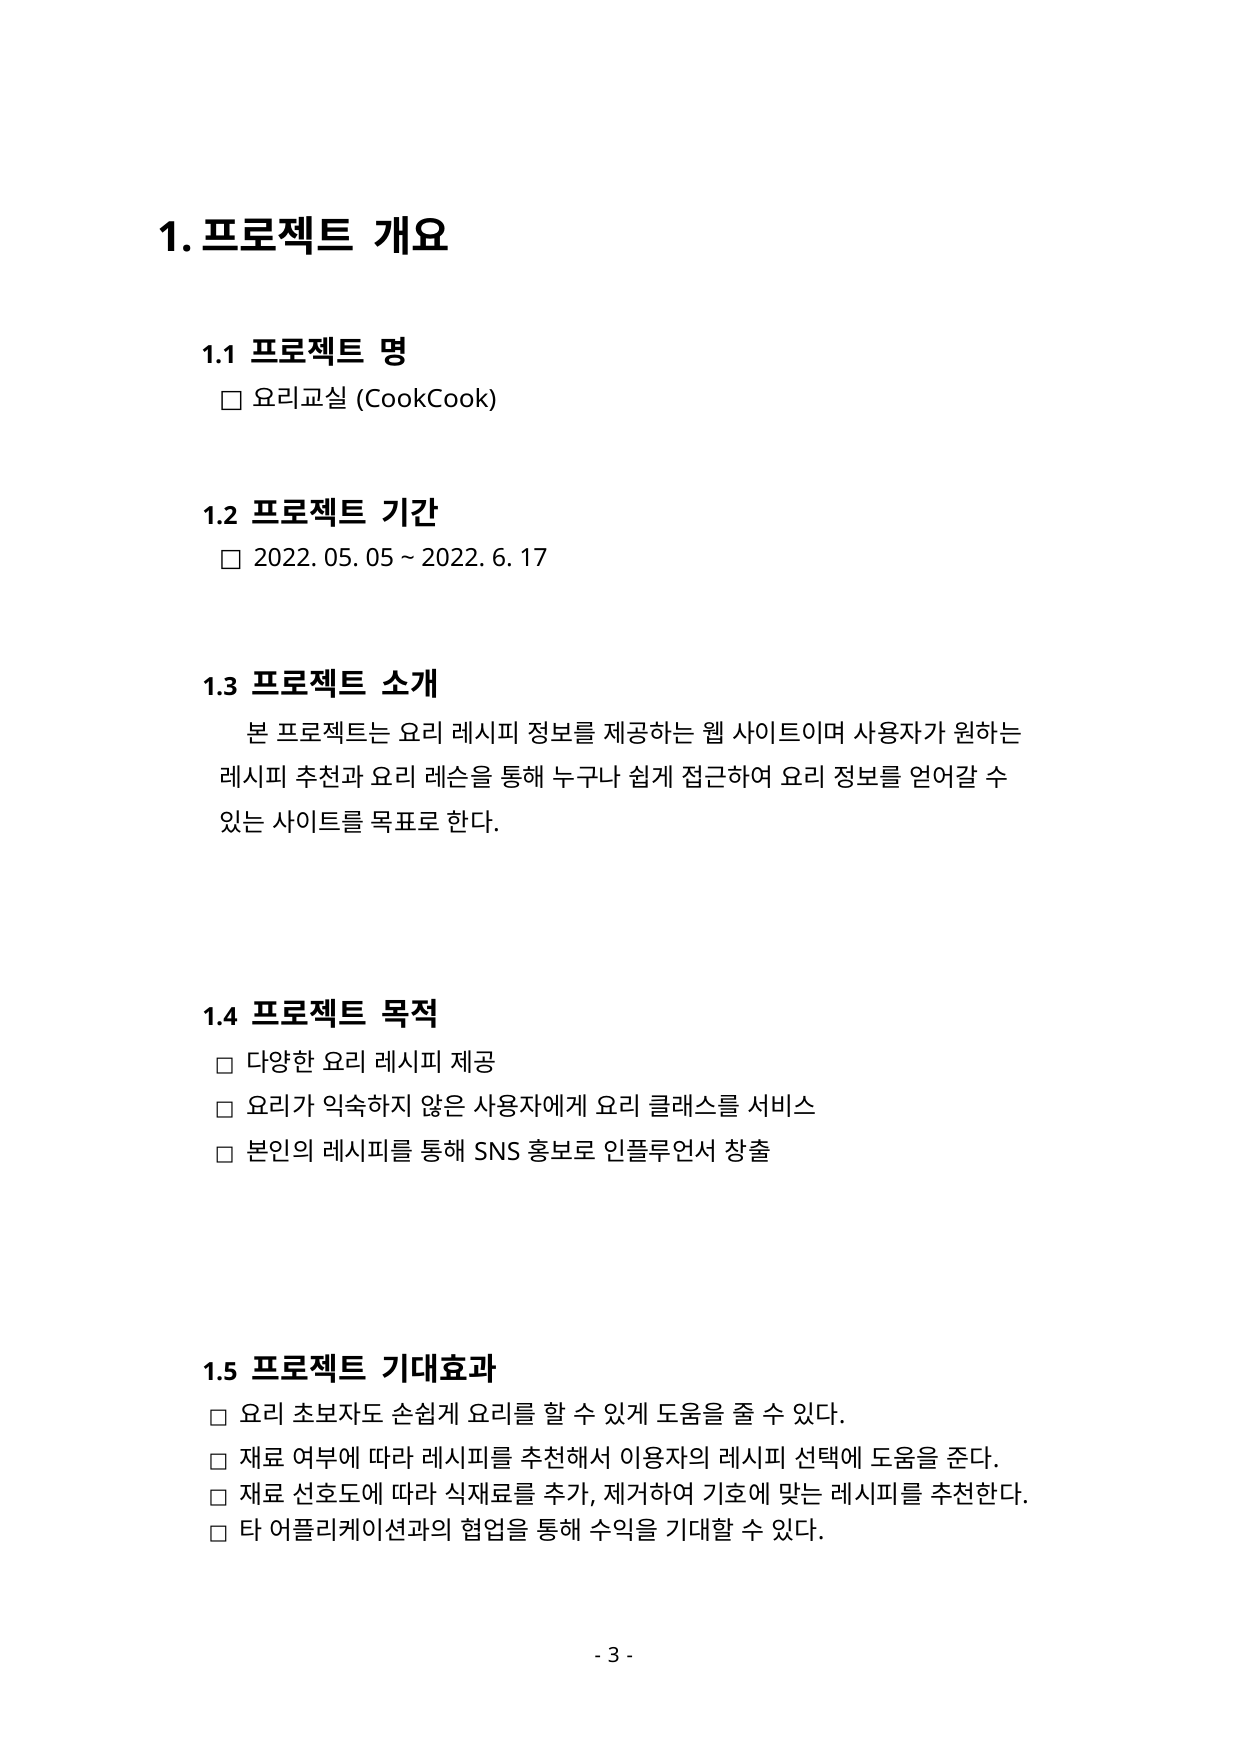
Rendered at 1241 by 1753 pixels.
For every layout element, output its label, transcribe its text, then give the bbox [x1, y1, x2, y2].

list 요리 초보자도 손쉽게 요리를 할 수 있게 도움을 줄 수 있다. [208, 1395, 975, 1431]
subtitle 프로젝트 기대효과 [202, 1344, 1165, 1389]
list 본인의 레시피를 통해 SNS 홍보로 인플루언서 창출 [214, 1131, 1165, 1167]
text □ 2022. 05. 05 ~ 2022. 6. 17 [219, 539, 1165, 574]
subtitle 프로젝트 명 [201, 327, 1165, 372]
list 요리가 익숙하지 않은 사용자에게 요리 클래스를 서비스 [214, 1087, 1165, 1123]
list 재료 여부에 따라 레시피를 추천해서 이용자의 레시피 선택에 도움을 준다. [208, 1438, 1165, 1474]
subtitle 프로젝트 목적 [202, 989, 1165, 1034]
list 타 어플리케이션과의 협업을 통해 수익을 기대할 수 있다. [208, 1511, 1165, 1547]
list 재료 선호도에 따라 식재료를 추가, 제거하여 기호에 맞는 레시피를 추천한다. [208, 1474, 1165, 1511]
subtitle 프로젝트 개요 [157, 203, 1165, 264]
text □ 요리교실 (CookCook) [219, 379, 1165, 415]
text 본 프로젝트는 요리 레시피 정보를 제공하는 웹 사이트이며 사용자가 원하는 레시피 추천과 요리 레슨을 통해 누구나 쉽게 접근하여 요리 정보를 얻어갈 수 있는 사이트를 목표로 한다. [219, 713, 1043, 839]
subtitle 프로젝트 기간 [202, 488, 1165, 533]
list 다양한 요리 레시피 제공 [214, 1043, 1165, 1079]
subtitle 프로젝트 소개 [202, 659, 1165, 705]
